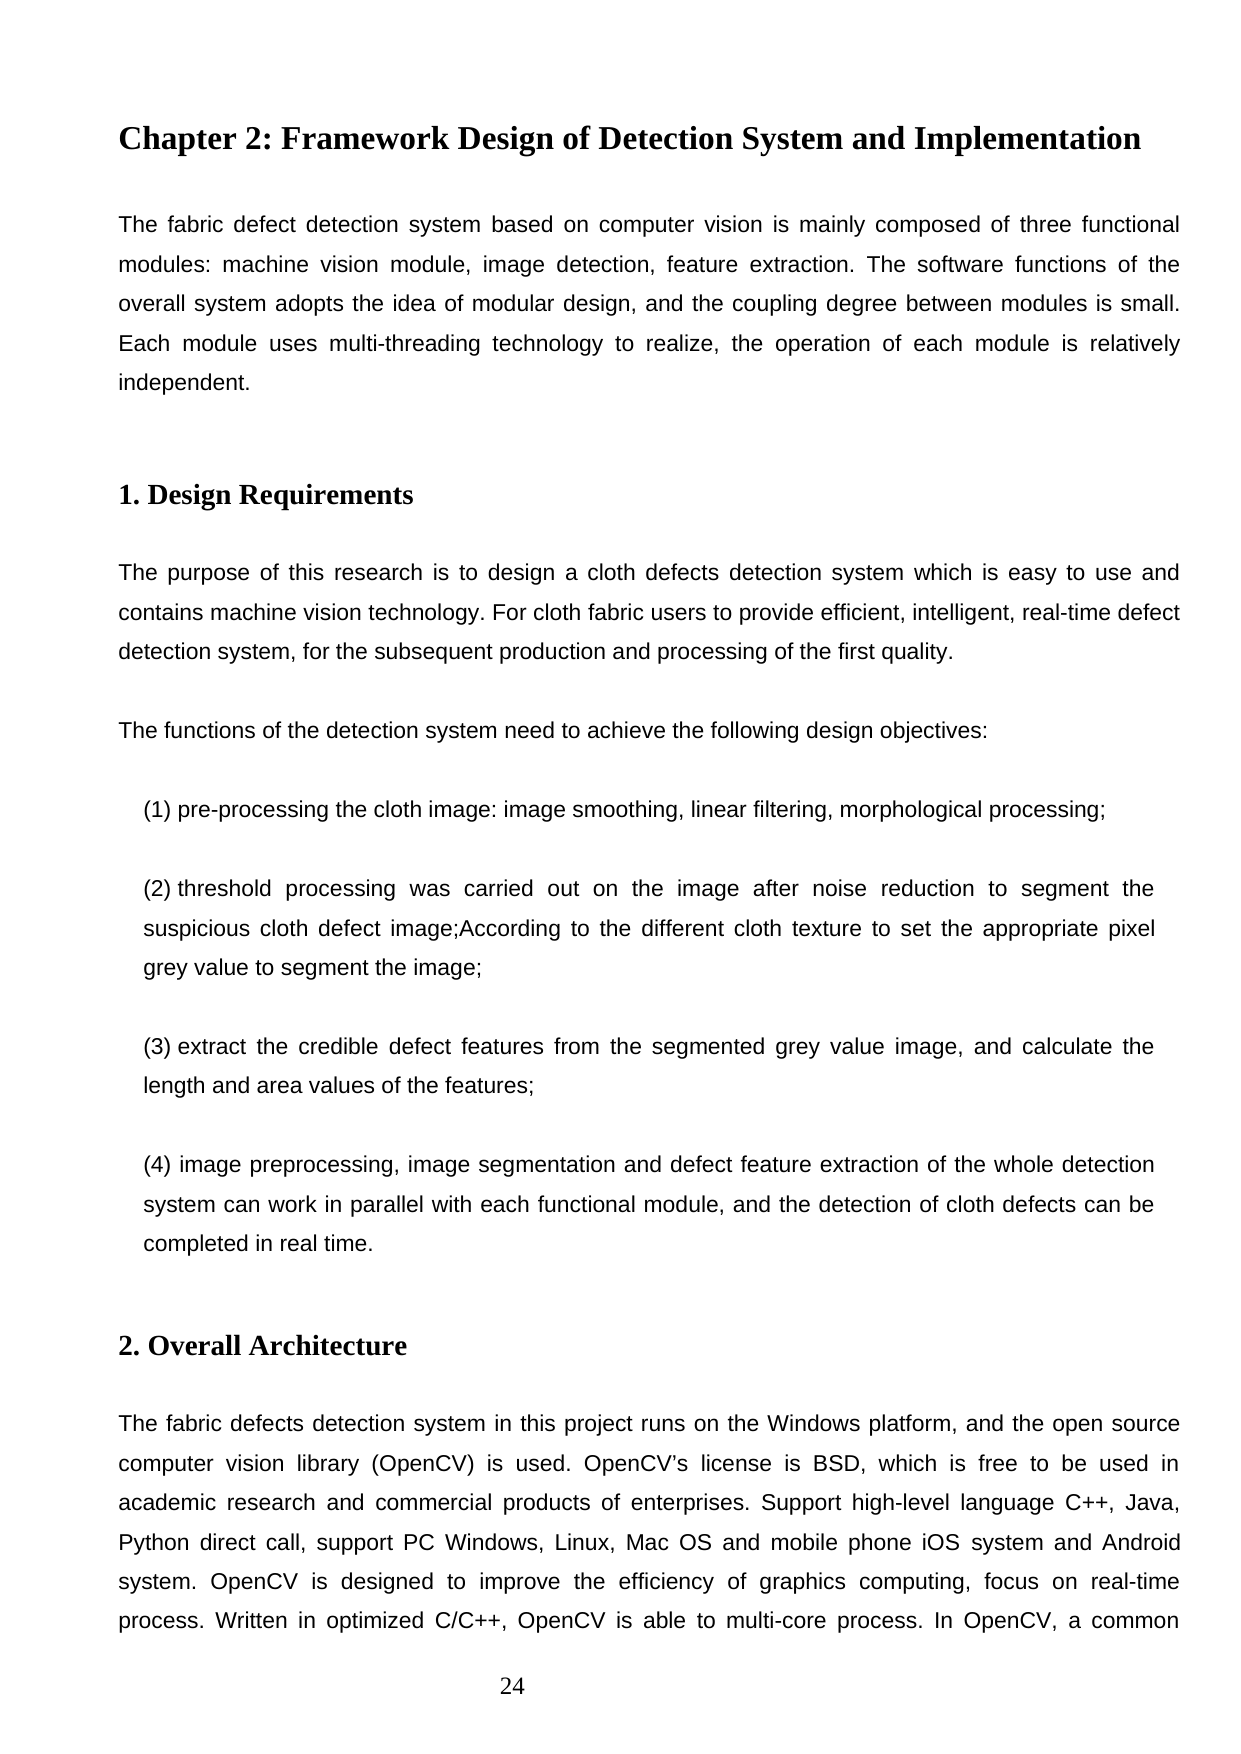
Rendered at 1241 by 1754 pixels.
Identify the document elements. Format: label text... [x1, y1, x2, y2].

subtitle Chapter 2: Framework Design of Detection System and Implementation [118, 118, 1181, 156]
list threshold processing was carried out on the image after noise reduction to segment the suspicious cloth defect image;According to the different cloth texture to set the appropriate pixel grey value to segment the image; [143, 875, 1156, 980]
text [118, 1410, 1181, 1634]
text The functions of the detection system need to achieve the following design objectives: [118, 717, 1181, 743]
list extract the credible defect features from the segmented grey value image, and calculate the length and area values of the features; [143, 1033, 1156, 1099]
text The purpose of this research is to design a cloth defects detection system which is easy to use and contains machine vision technology. For cloth fabric users to provide efficient, intelligent, real-time defect detection system, for the subsequent production and processing of the first quality. [118, 559, 1181, 664]
text (4) image preprocessing, image segmentation and defect feature extraction of the whole detection system can work in parallel with each functional module, and the detection of cloth defects can be completed in real time. [143, 1151, 1156, 1257]
subtitle Design Requirements [118, 477, 1181, 511]
text The fabric defect detection system based on computer vision is mainly composed of three functional modules: machine vision module, image detection, feature extraction. The software functions of the overall system adopts the idea of modular design, and the coupling degree between modules is small. Each module uses multi-threading technology to realize, the operation of each module is relatively independent. [118, 211, 1181, 395]
subtitle Overall Architecture [118, 1328, 1181, 1361]
list pre-processing the cloth image: image smoothing, linear filtering, morphological processing; [143, 796, 1156, 822]
